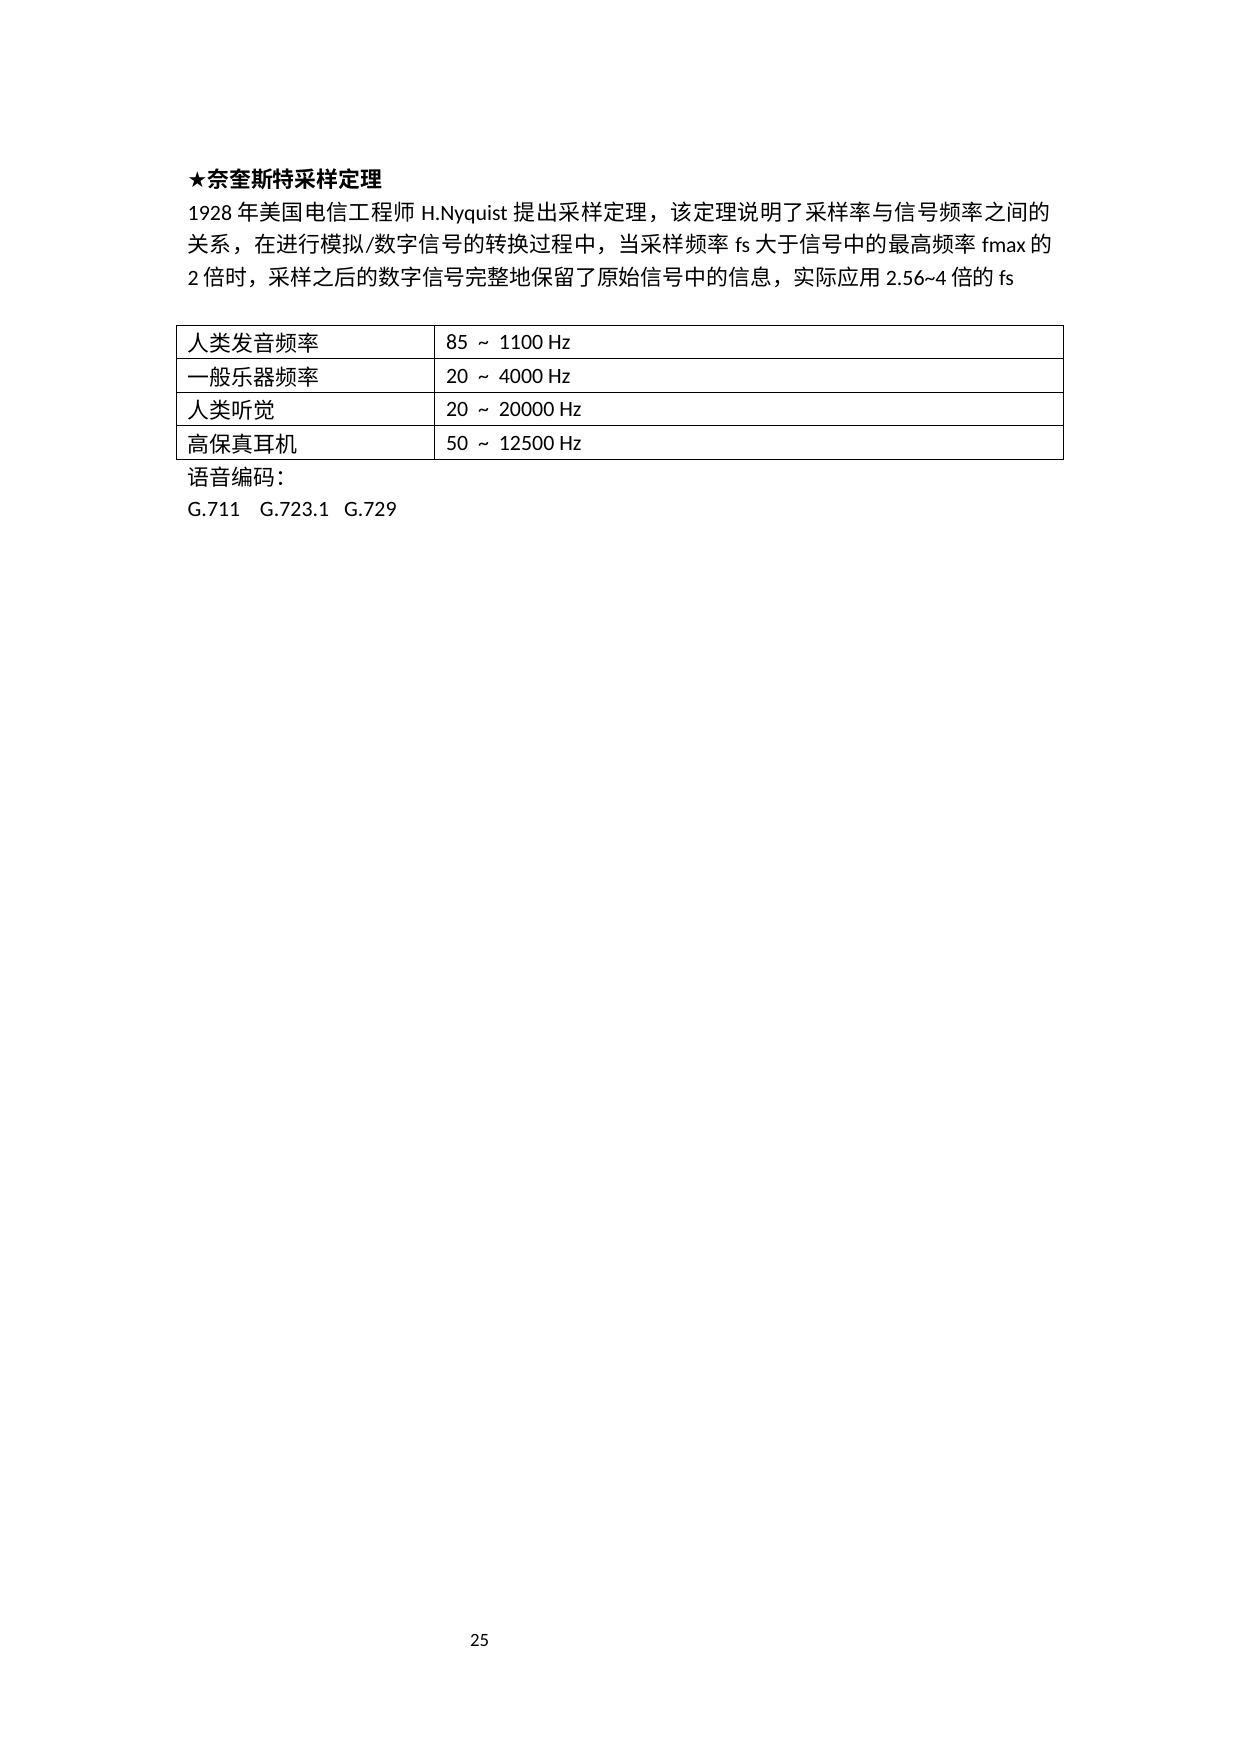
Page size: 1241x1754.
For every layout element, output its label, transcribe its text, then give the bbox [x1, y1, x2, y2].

text 1928年美国电信工程师H.Nyquist 提出采样定理，该定理说明了采样率与信号频率之间的关系，在进行模拟/数字信号的转换过程中，当采样频率fs大于信号中的最高频率fmax的2倍时，采样之后的数字信号完整地保留了原始信号中的信息，实际应用2.56~4倍的fs [187, 194, 1053, 292]
text 语音编码： [187, 460, 1053, 492]
text ★奈奎斯特采样定理 [187, 162, 1053, 194]
table_cell 人类听觉 [177, 393, 434, 425]
table_cell 一般乐器频率 [177, 359, 434, 392]
table_cell 20 ~ 20000 Hz [435, 393, 1063, 425]
table_cell 高保真耳机 [177, 426, 434, 459]
table_cell 20 ~ 4000 Hz [435, 359, 1063, 392]
table_header 人类发音频率 [177, 326, 434, 358]
table_cell 50 ~ 12500 Hz [435, 426, 1063, 459]
text G.711 G.723.1 G.729 [187, 492, 1053, 525]
table_header 85 ~ 1100 Hz [435, 326, 1063, 358]
